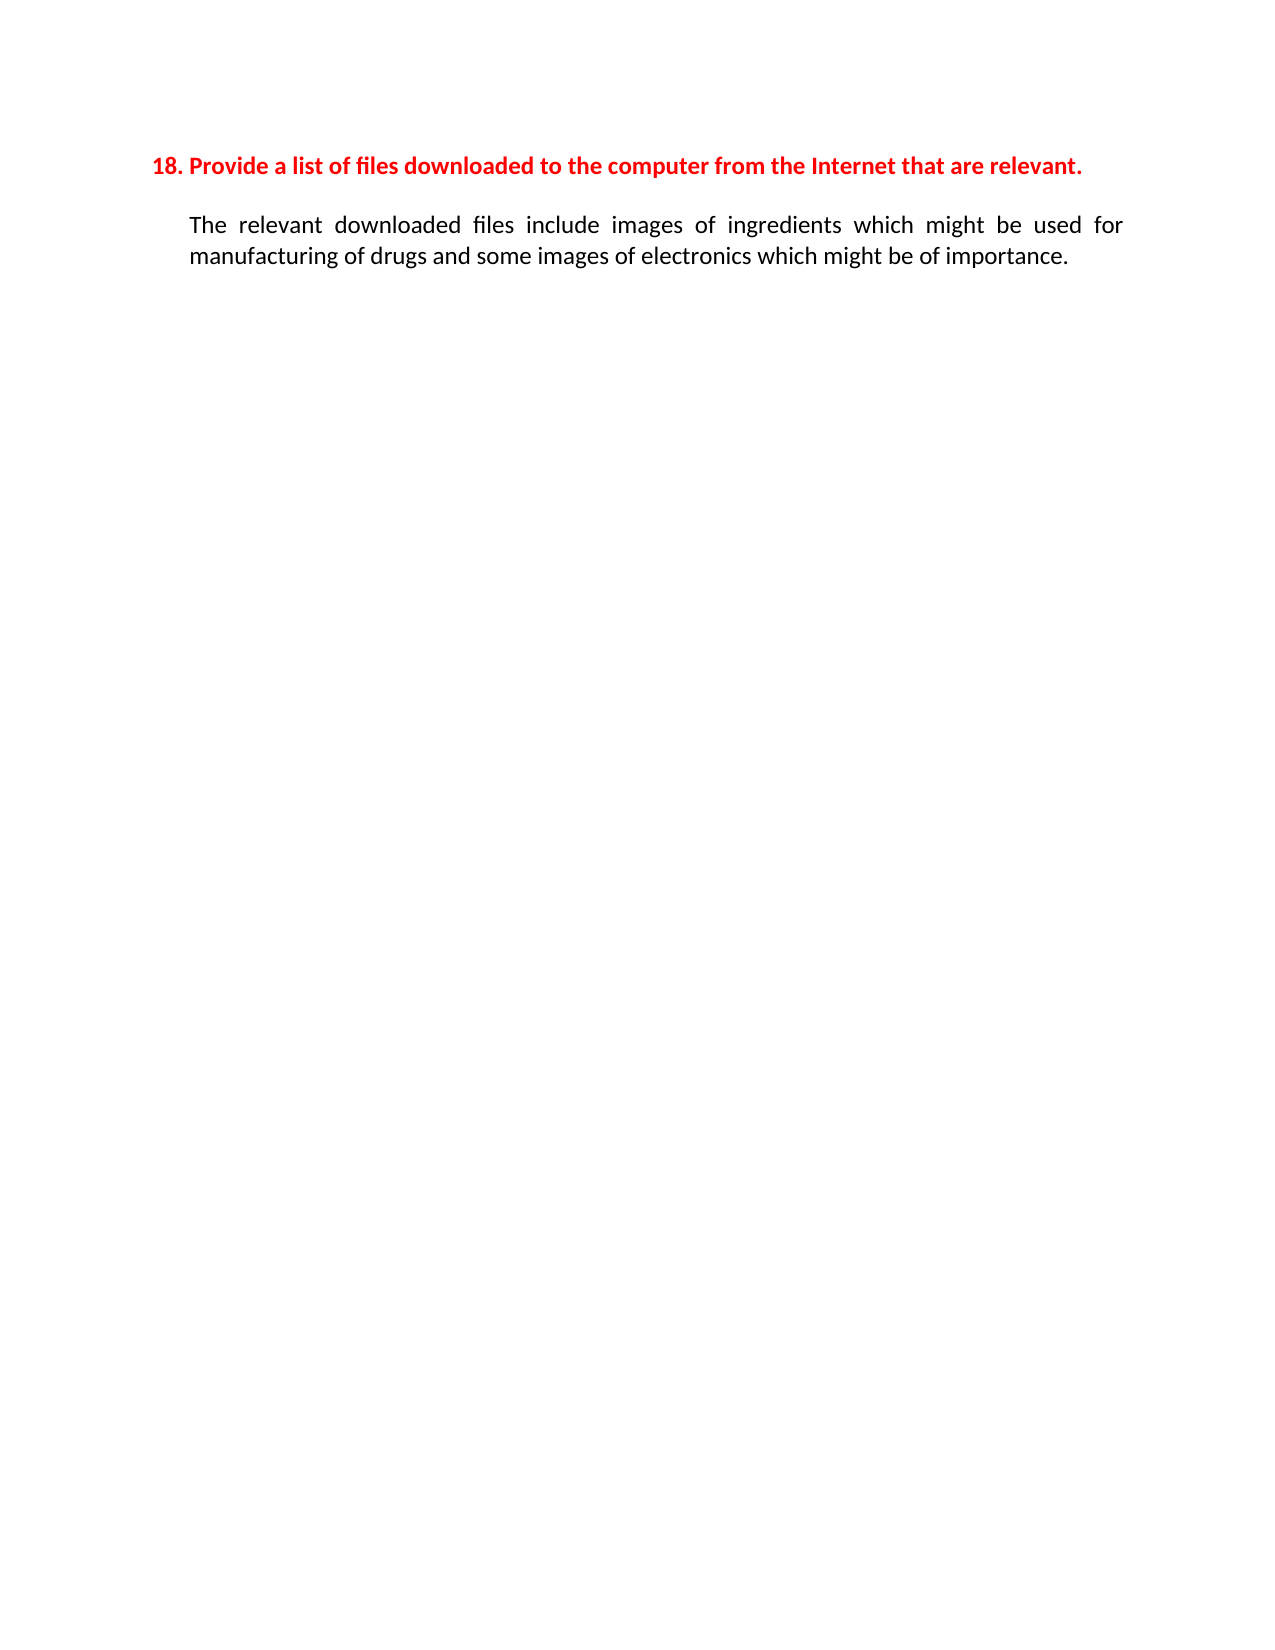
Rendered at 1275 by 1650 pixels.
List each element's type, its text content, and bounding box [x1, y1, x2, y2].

list Provide a list of files downloaded to the computer from the Internet that are relevant. [152, 150, 1125, 181]
text The relevant downloaded files include images of ingredients which might be used for manufacturing of drugs and some images of electronics which might be of importance. [189, 210, 1125, 271]
